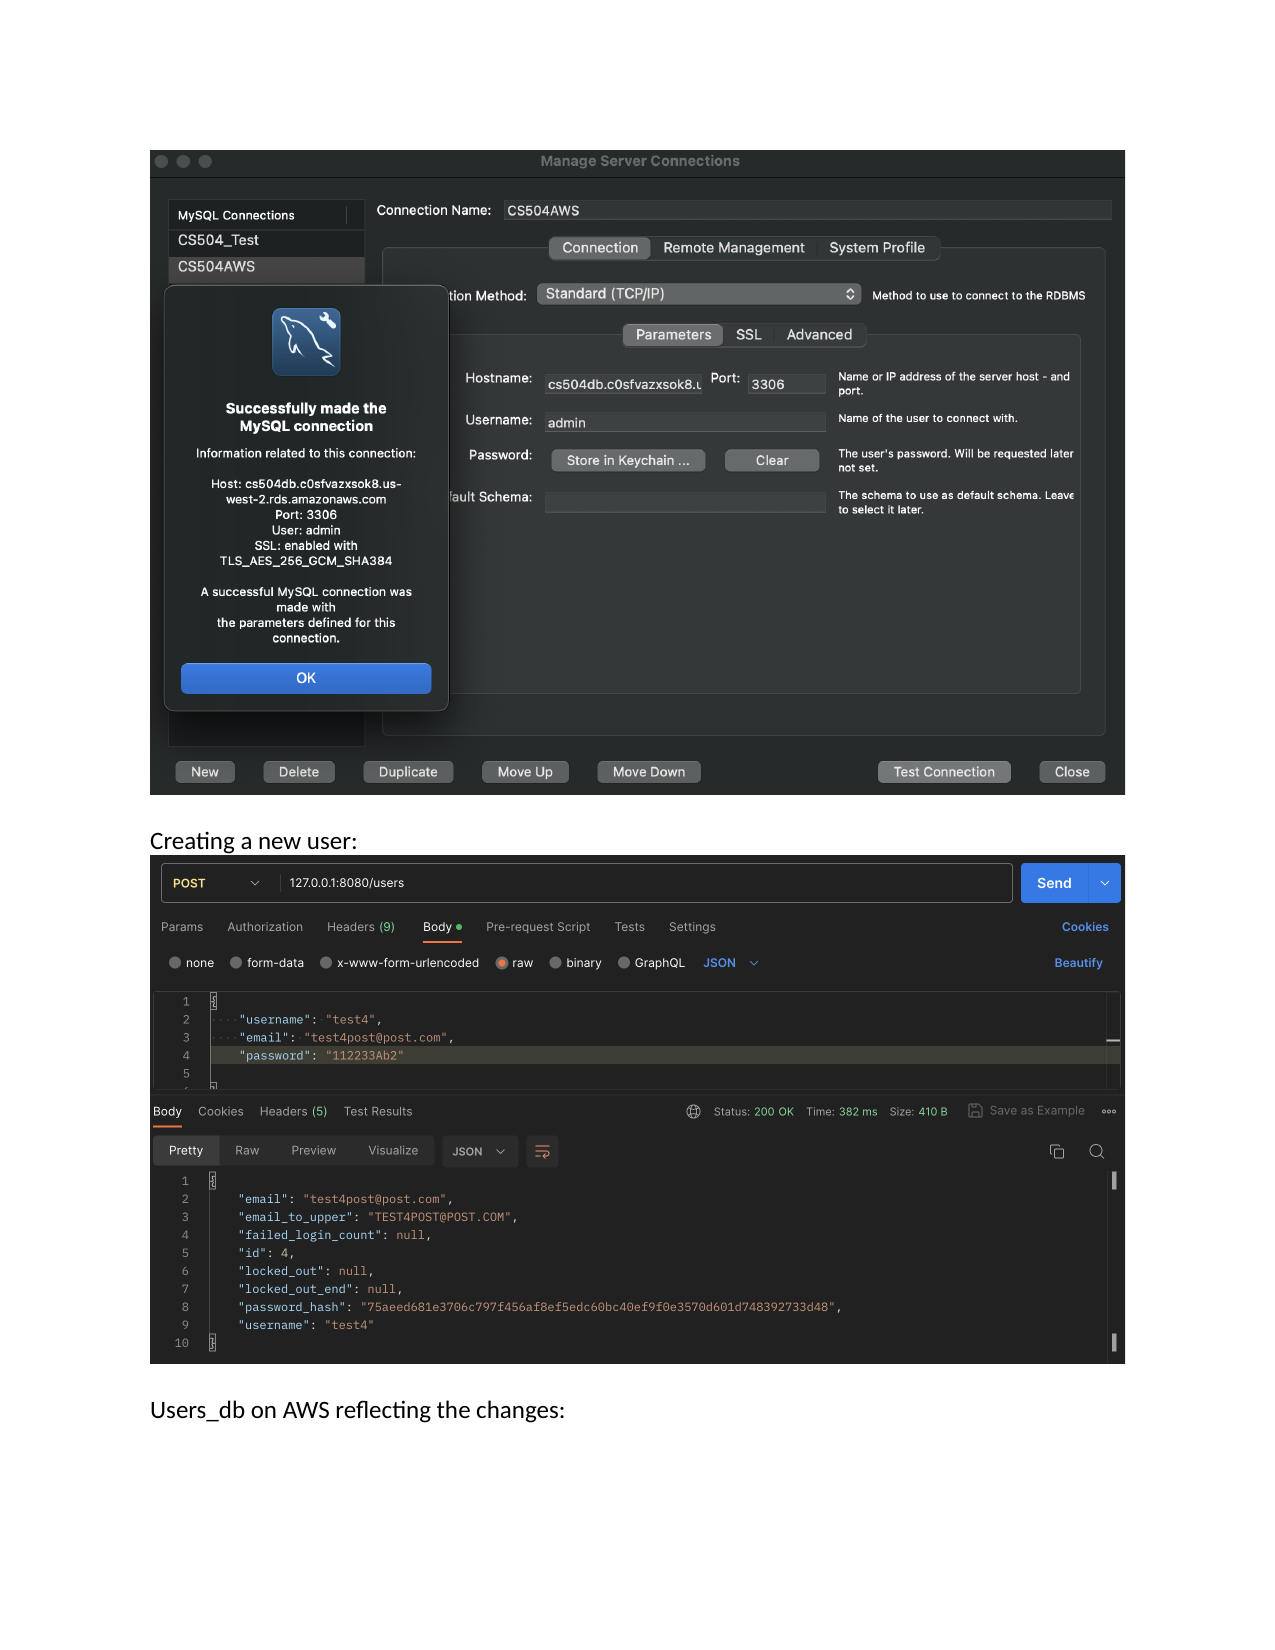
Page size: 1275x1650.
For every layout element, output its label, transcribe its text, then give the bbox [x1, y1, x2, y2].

text Users_db on AWS reflecting the changes: [150, 1394, 1125, 1425]
picture [150, 150, 1125, 795]
text Creating a new user: [150, 825, 1125, 855]
picture [150, 855, 1125, 1364]
